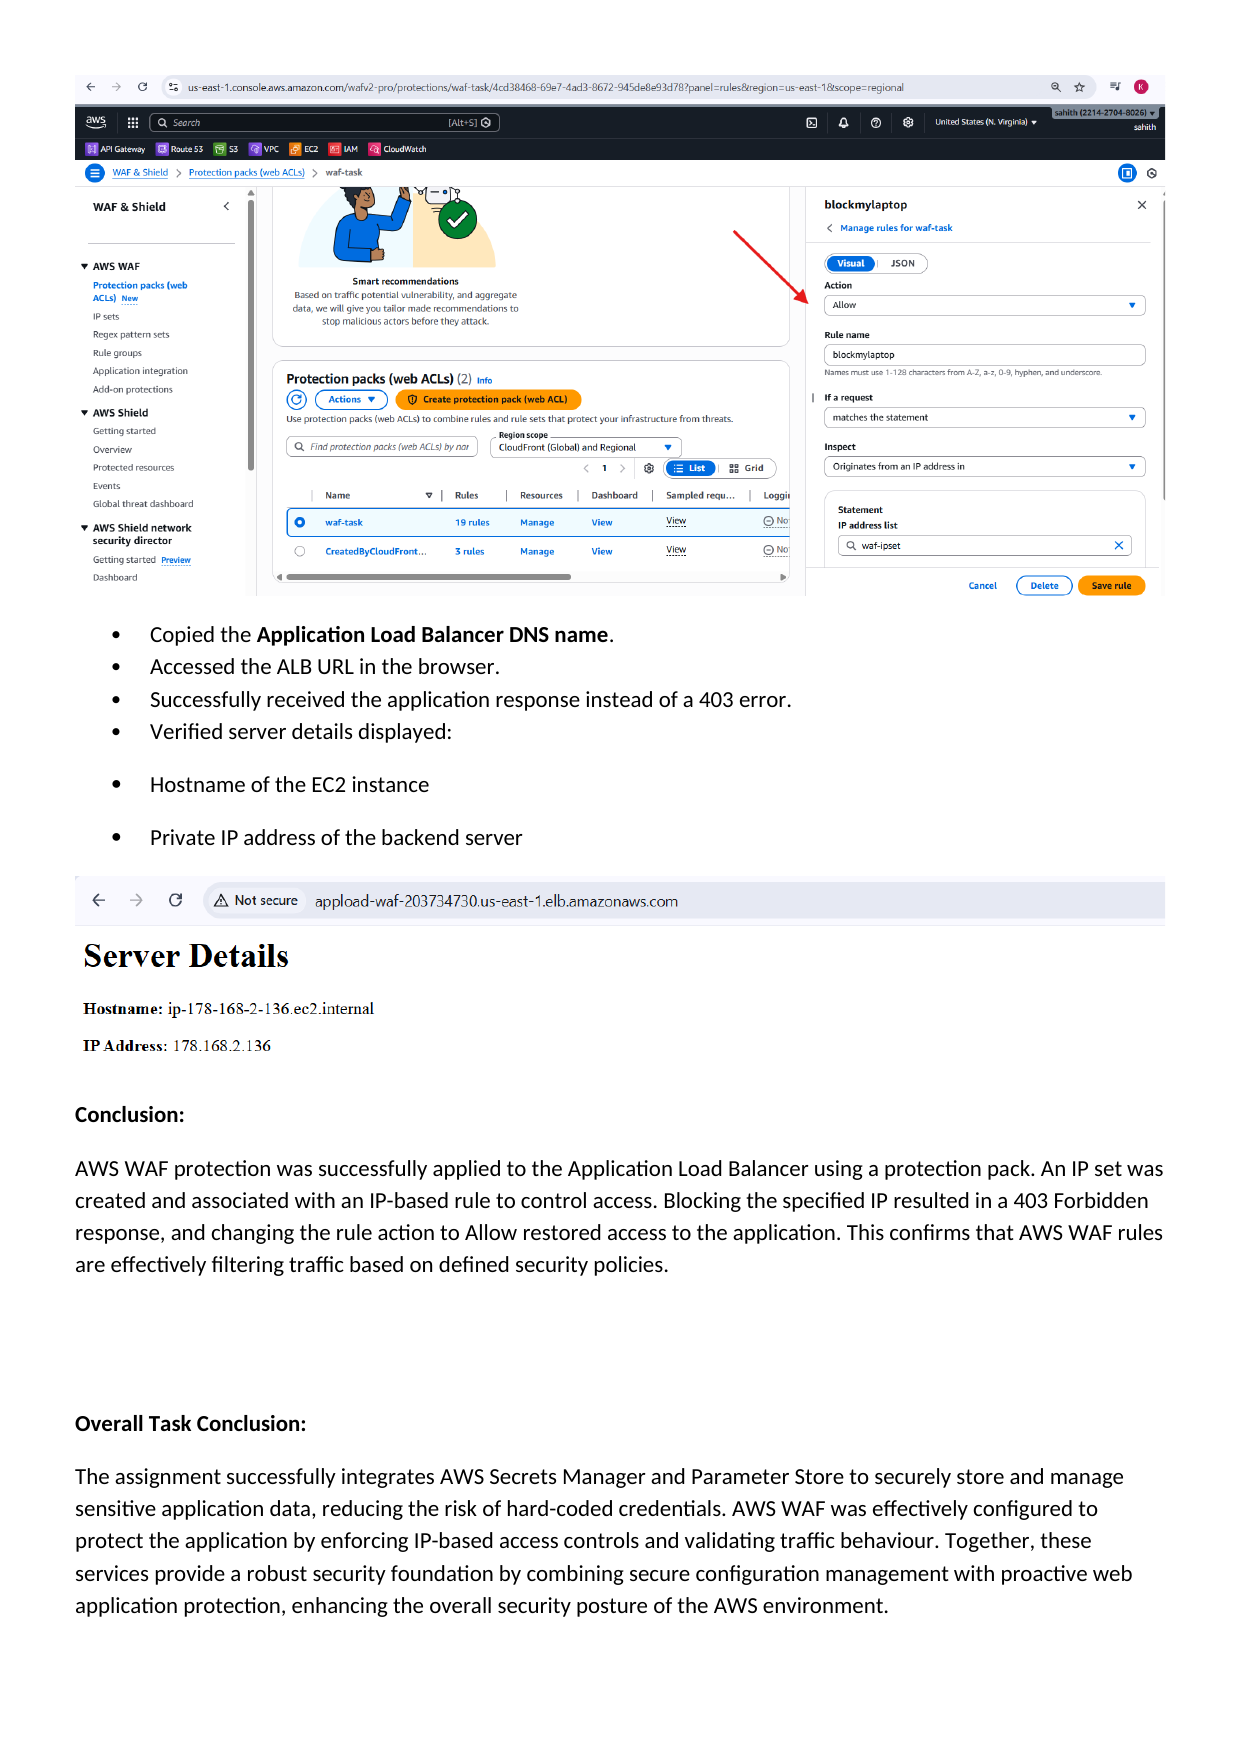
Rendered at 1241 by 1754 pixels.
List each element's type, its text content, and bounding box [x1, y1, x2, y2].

text Conclusion: [75, 1101, 1165, 1129]
text AWS WAF protection was successfully applied to the Application Load Balancer using a protection pack. An IP set was created and associated with an IP-based rule to control access. Blocking the specified IP resulted in a 403 Forbidden response, and changing the rule action to Allow restored access to the application. This confirms that AWS WAF rules are effectively filtering traffic based on defined security policies. [75, 1154, 1165, 1278]
list Copied the Application Load Balancer DNS name. [112, 620, 1165, 648]
text Overall Task Conclusion: [75, 1409, 1165, 1437]
picture [75, 75, 1166, 596]
list Verified server details displayed: [112, 717, 1165, 745]
text The assignment successfully integrates AWS Secrets Manager and Parameter Store to securely store and manage sensitive application data, reducing the risk of hard-coded credentials. AWS WAF was effectively configured to protect the application by enforcing IP-based access controls and validating traffic behaviour. Together, these services provide a robust security foundation by combining secure configuration management with proactive web application protection, enhancing the overall security posture of the AWS environment. [75, 1462, 1165, 1619]
list Hostname of the EC2 instance [112, 770, 1165, 798]
list Private IP address of the backend server [112, 823, 1165, 851]
list Successfully received the application response instead of a 403 error. [112, 685, 1165, 713]
list Accessed the ALB URL in the browser. [112, 652, 1165, 681]
picture [75, 876, 1166, 1076]
